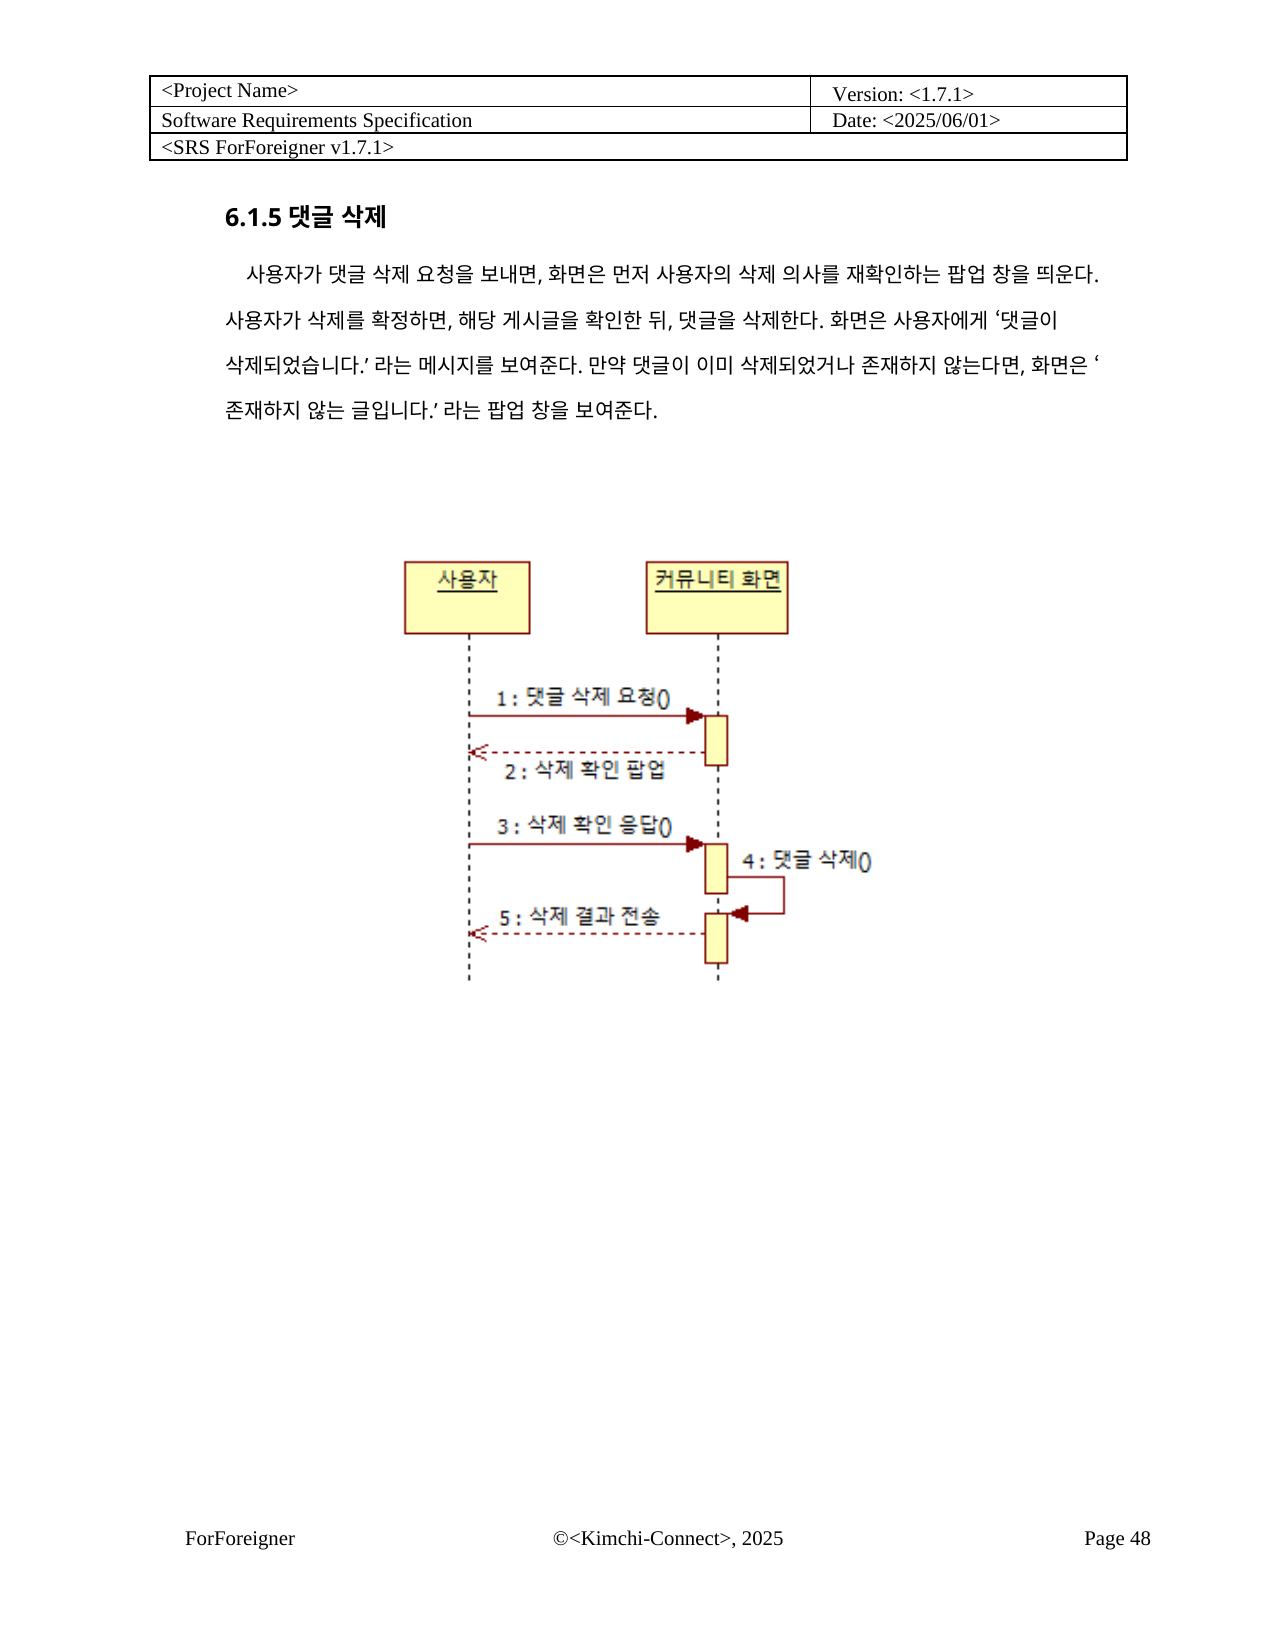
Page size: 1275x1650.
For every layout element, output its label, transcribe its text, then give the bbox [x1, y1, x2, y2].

text 사용자가 댓글 삭제 요청을 보내면, 화면은 먼저 사용자의 삭제 의사를 재확인하는 팝업 창을 띄운다. 사용자가 삭제를 확정하면, 해당 게시글을 확인한 뒤, 댓글을 삭제한다. 화면은 사용자에게 ‘댓글이 삭제되었습니다.’ 라는 메시지를 보여준다. 만약 댓글이 이미 삭제되었거나 존재하지 않는다면, 화면은 ‘존재하지 않는 글입니다.’ 라는 팝업 창을 보여준다. [225, 258, 1125, 425]
subtitle 6.1.5 댓글 삭제 [150, 198, 1125, 234]
picture [368, 525, 908, 1023]
